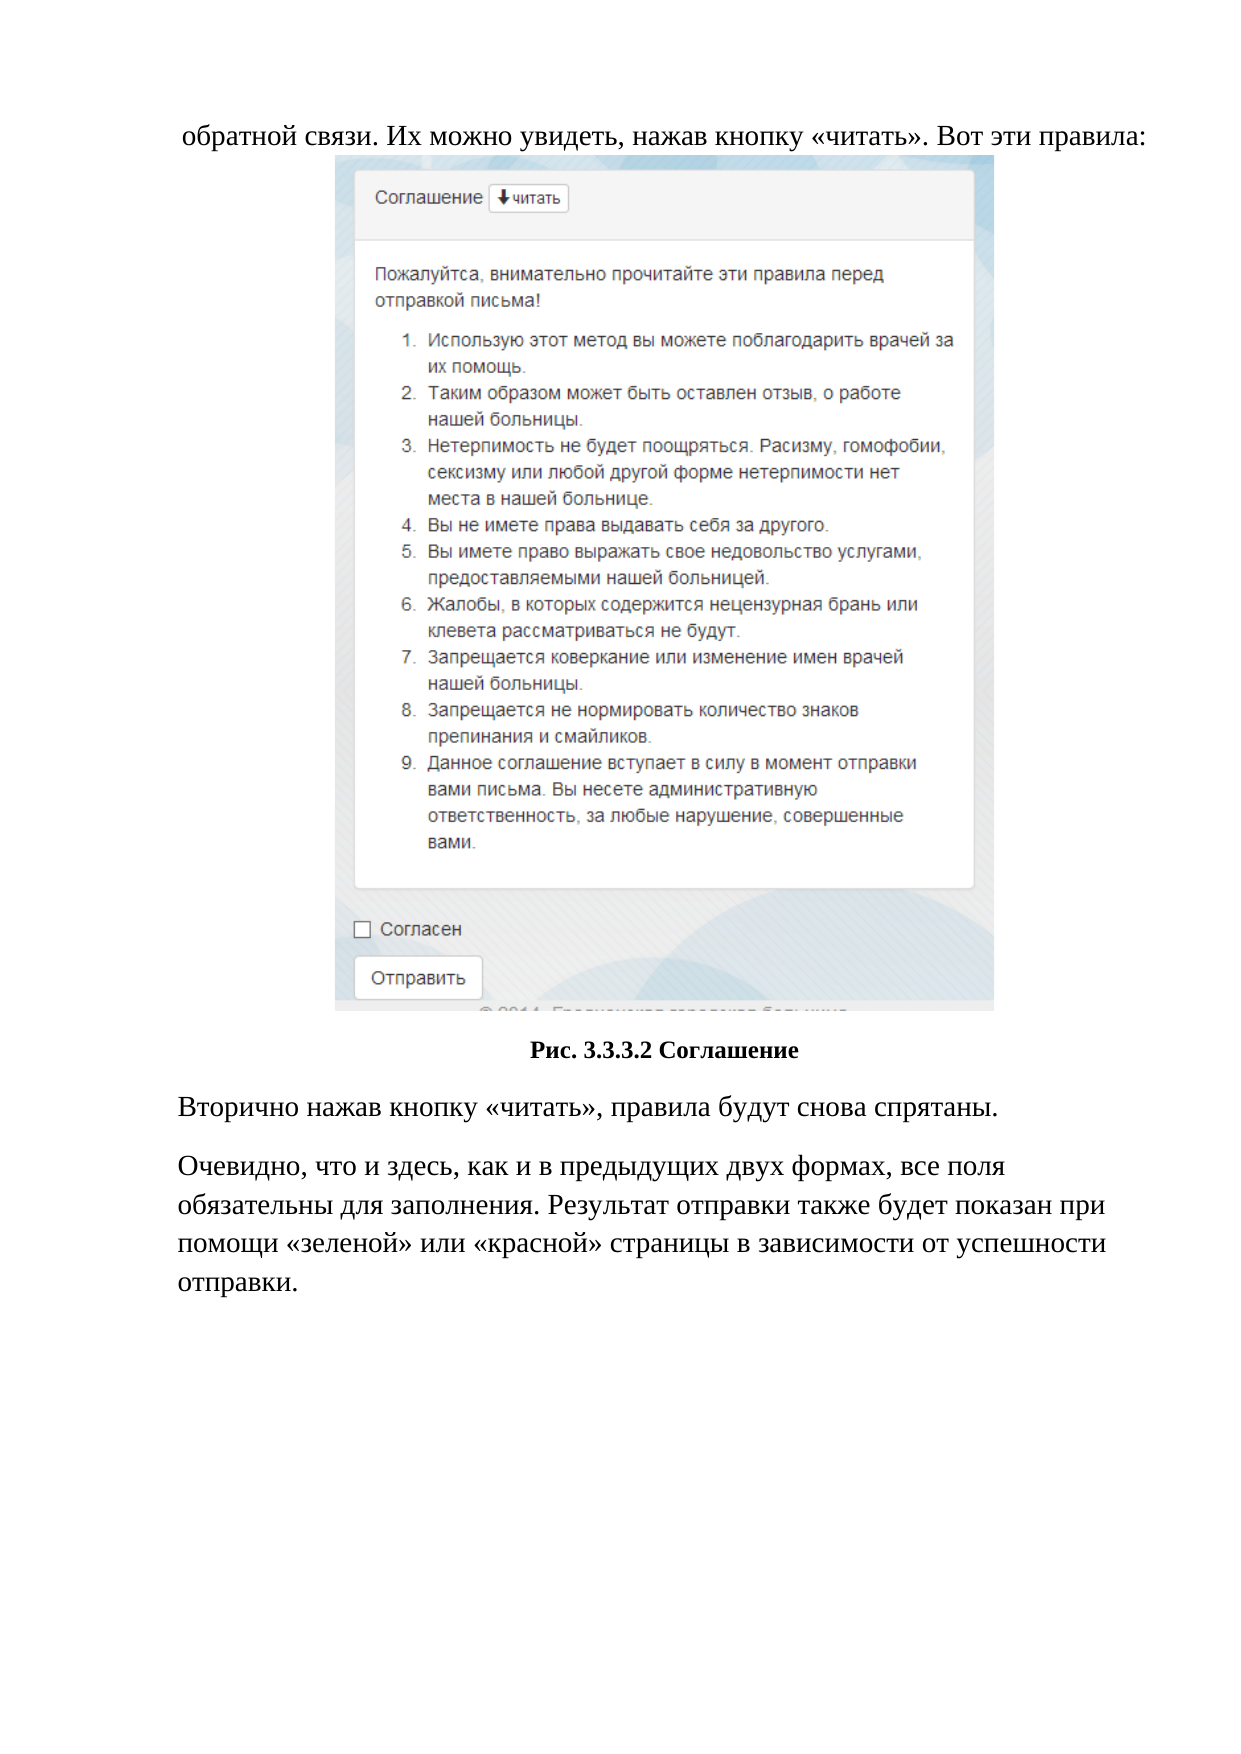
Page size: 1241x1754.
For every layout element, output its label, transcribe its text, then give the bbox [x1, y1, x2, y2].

picture [334, 155, 995, 1011]
text Очевидно, что и здесь, как и в предыдущих двух формах, все поля обязательны для заполнения. Результат отправки также будет показан при помощи «зеленой» или «красной» страницы в зависимости от успешности отправки. [177, 1148, 1152, 1298]
text Рис. 3.3.3.2 Соглашение [177, 1035, 1152, 1064]
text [177, 118, 1152, 1010]
text Вторично нажав кнопку «читать», правила будут снова спрятаны. [177, 1089, 1152, 1123]
